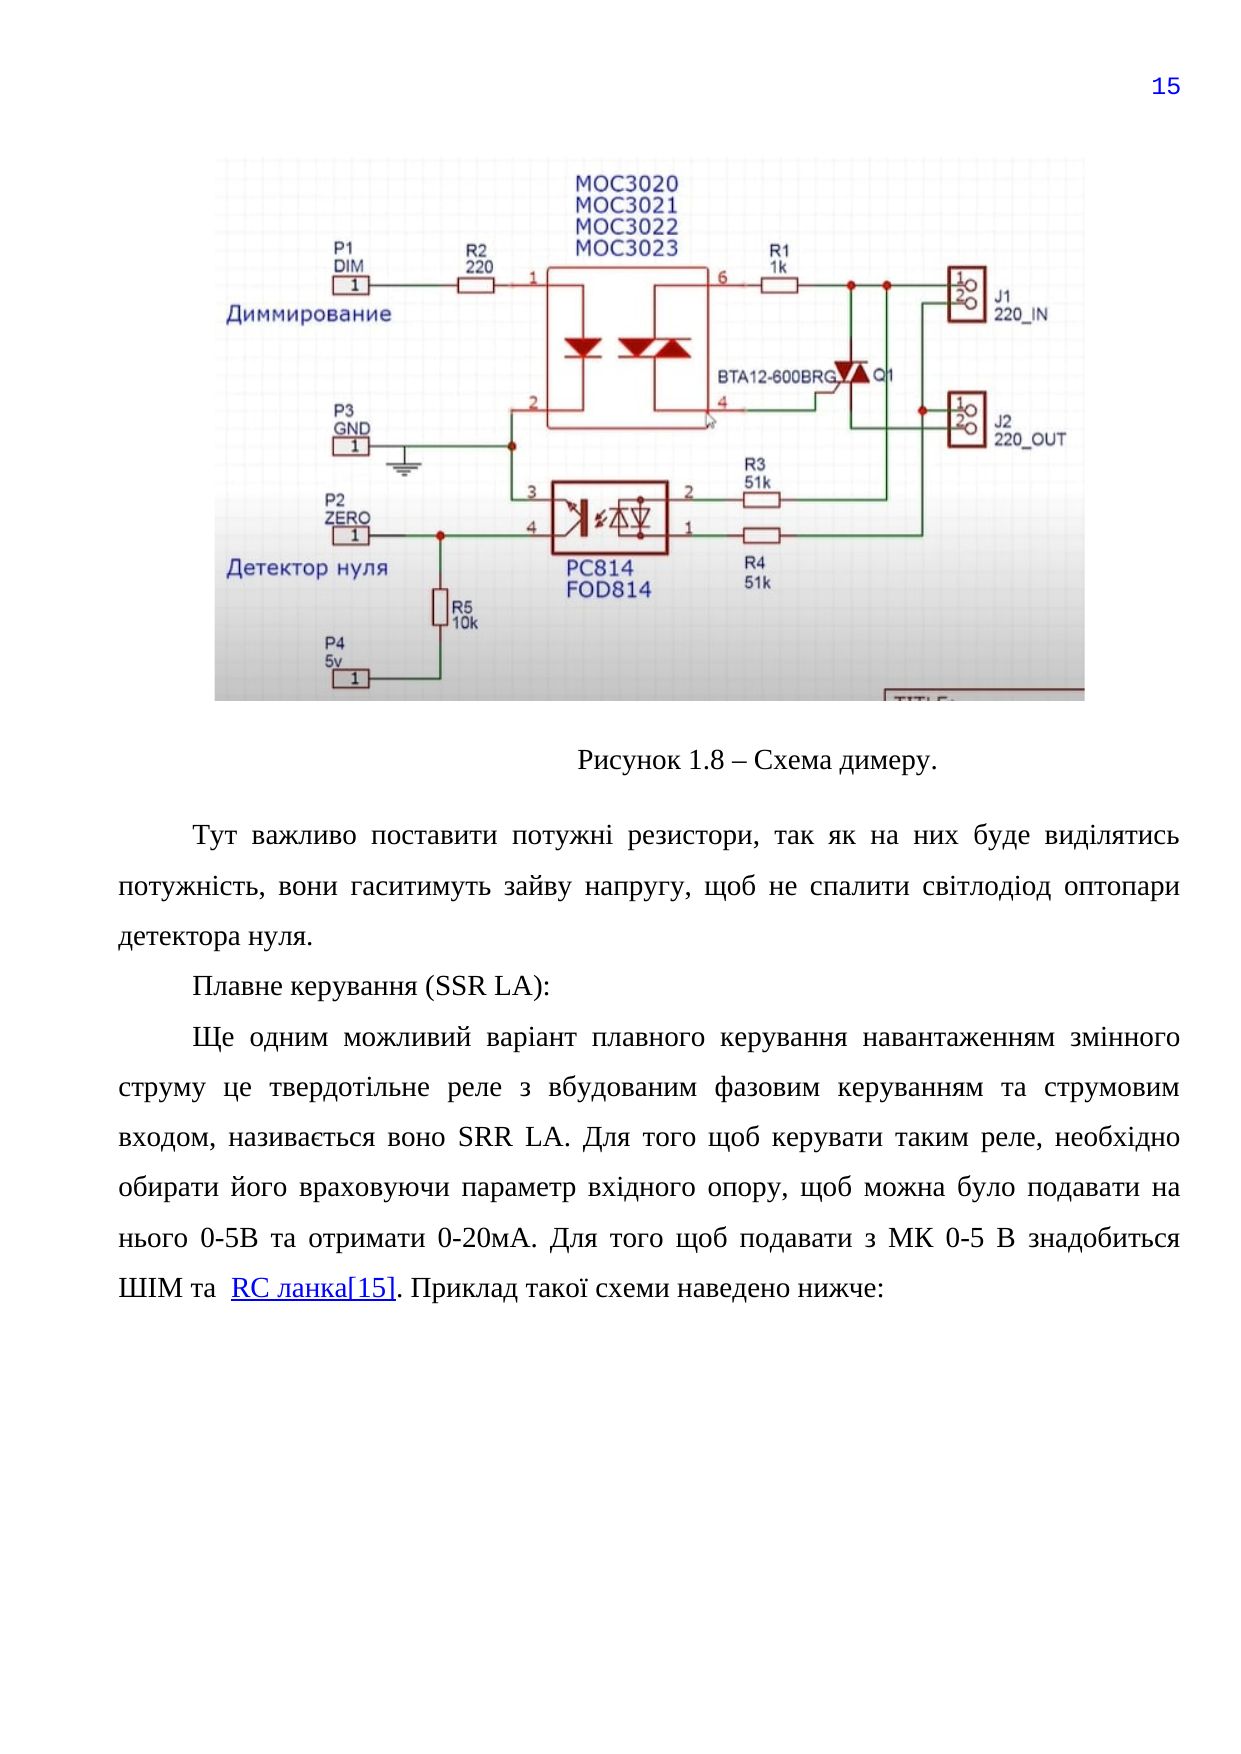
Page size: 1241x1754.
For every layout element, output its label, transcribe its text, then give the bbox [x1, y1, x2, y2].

picture [214, 156, 1085, 701]
text Тут важливо поставити потужні резистори, так як на них буде виділятись потужність, вони гаситимуть зайву напругу, щоб не спалити світлодіод оптопари детектора нуля. [118, 817, 1181, 952]
text Плавне керування (SSR LA): [118, 968, 1181, 1002]
text – Схема димеру. [334, 742, 1181, 776]
text Ще одним можливий варіант плавного керування навантаженням змінного струму це твердотільне реле з вбудованим фазовим керуванням та струмовим входом, називається воно SRR LA. Для того щоб керувати таким реле, необхідно обирати його враховуючи параметр вхідного опору, щоб можна було подавати на нього 0-5В та отримати 0-20мА. Для того щоб подавати з МК 0-5 В знадобиться ШІМ та RC ланка[15]. Приклад такої схеми наведено нижче: [118, 1019, 1181, 1304]
